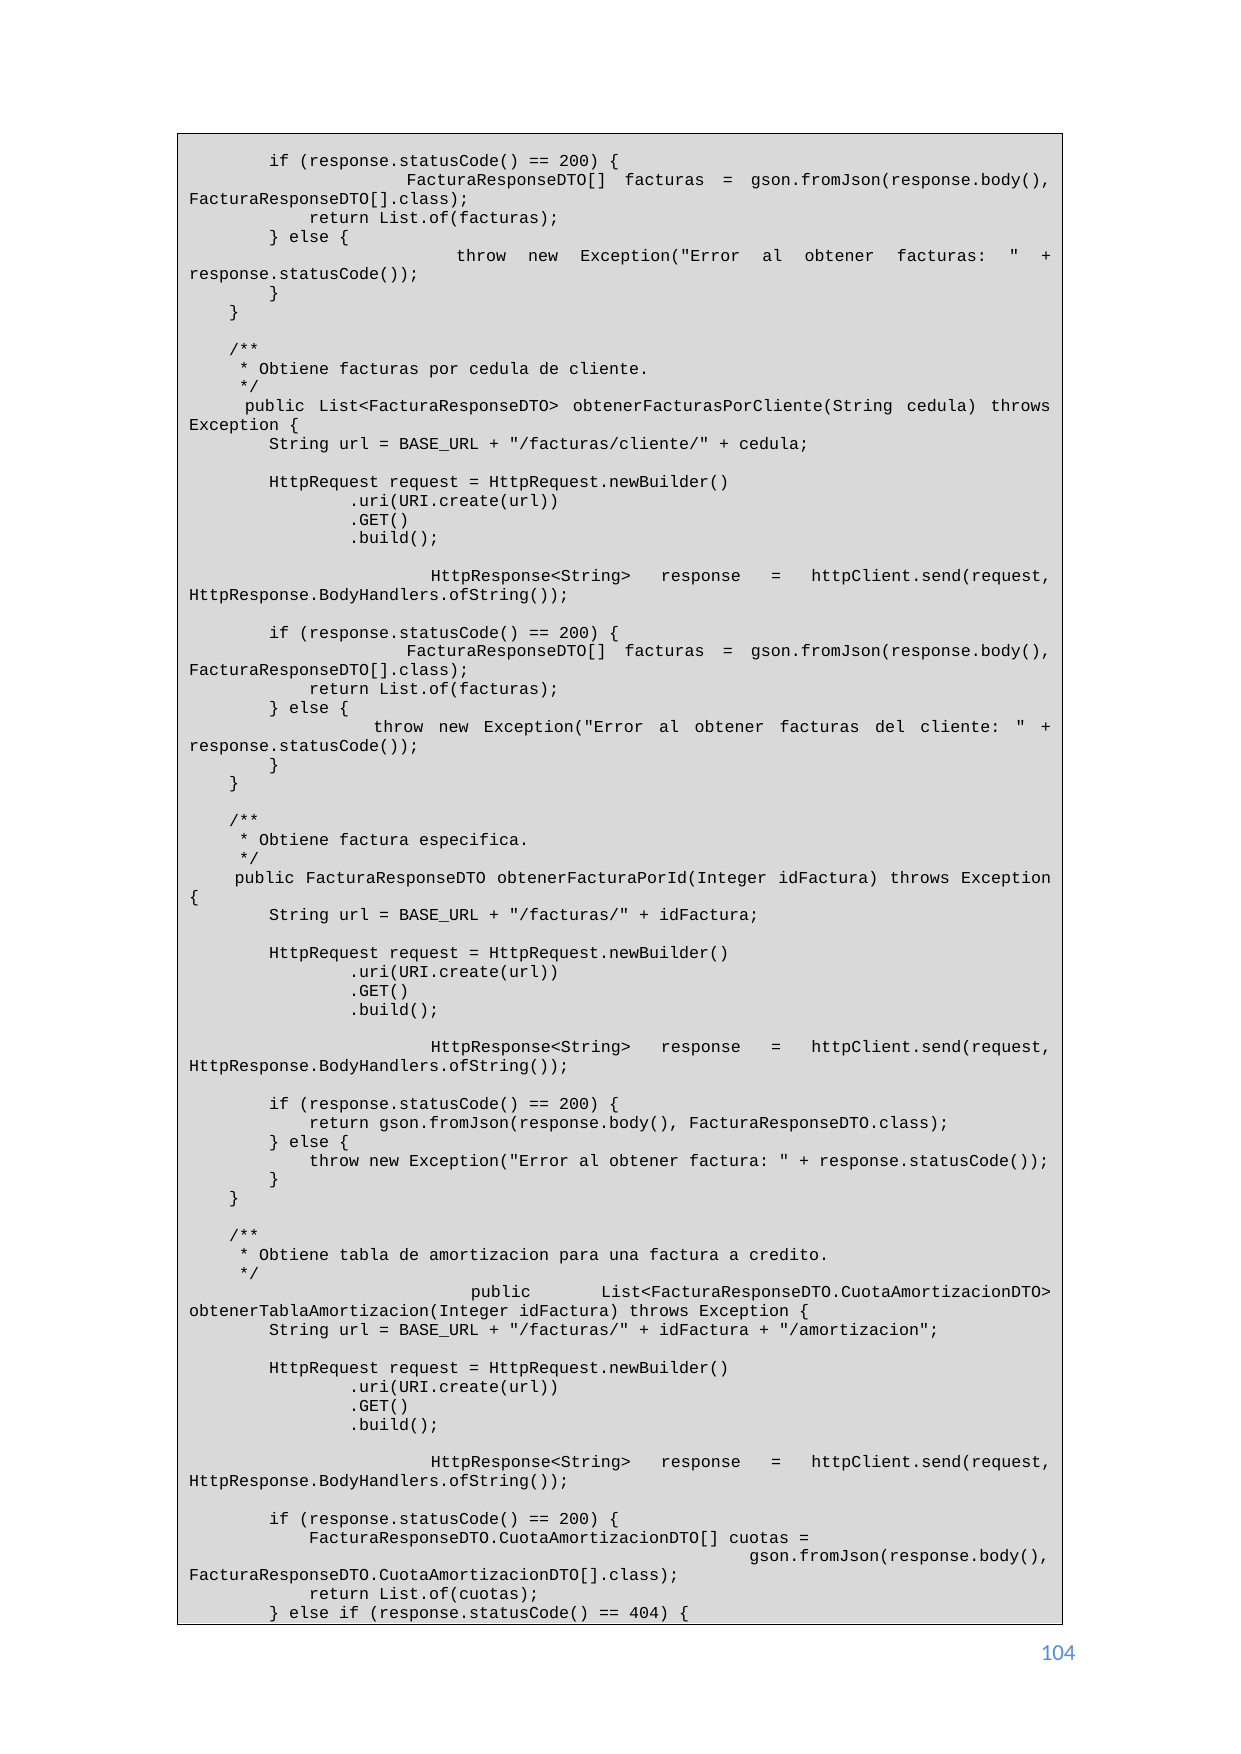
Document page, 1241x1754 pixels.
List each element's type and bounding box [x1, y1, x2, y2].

table_header [178, 134, 1062, 1623]
